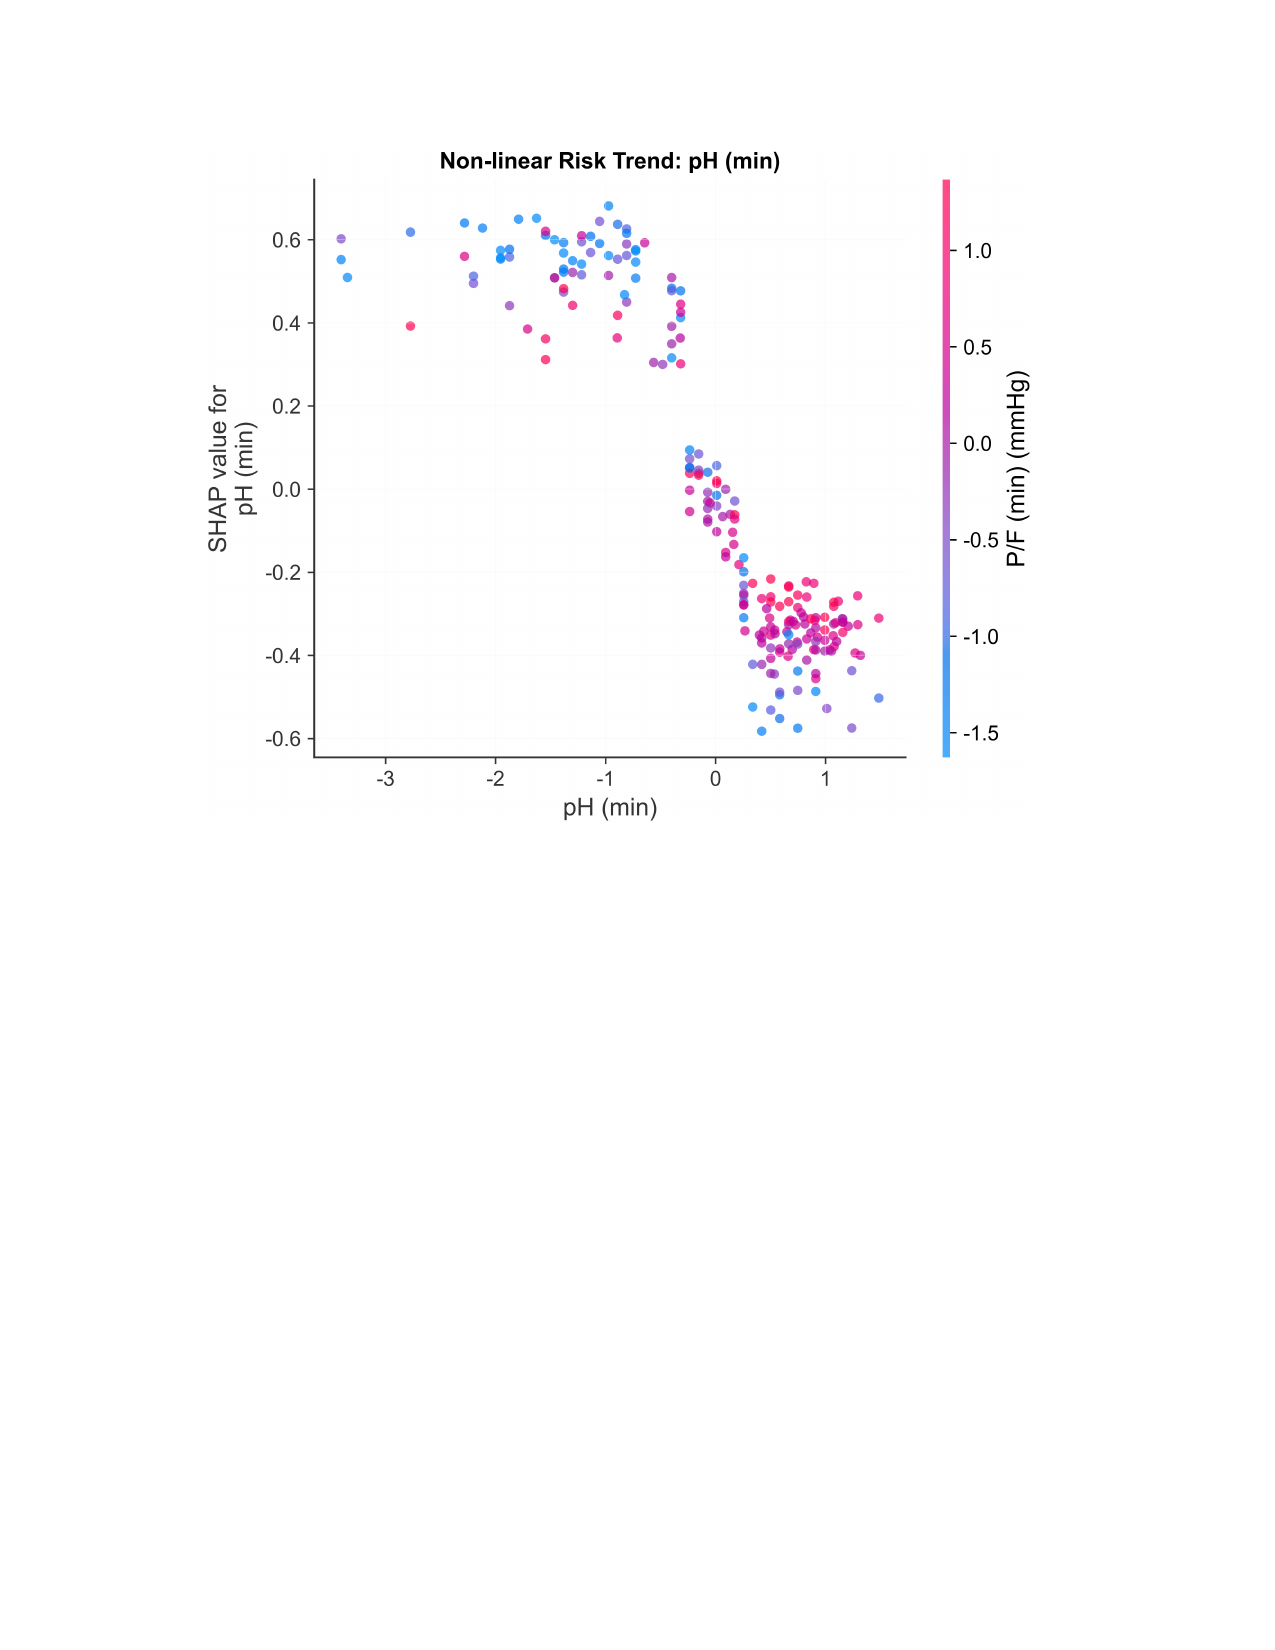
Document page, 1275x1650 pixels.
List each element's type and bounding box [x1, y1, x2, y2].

picture [206, 150, 1032, 823]
